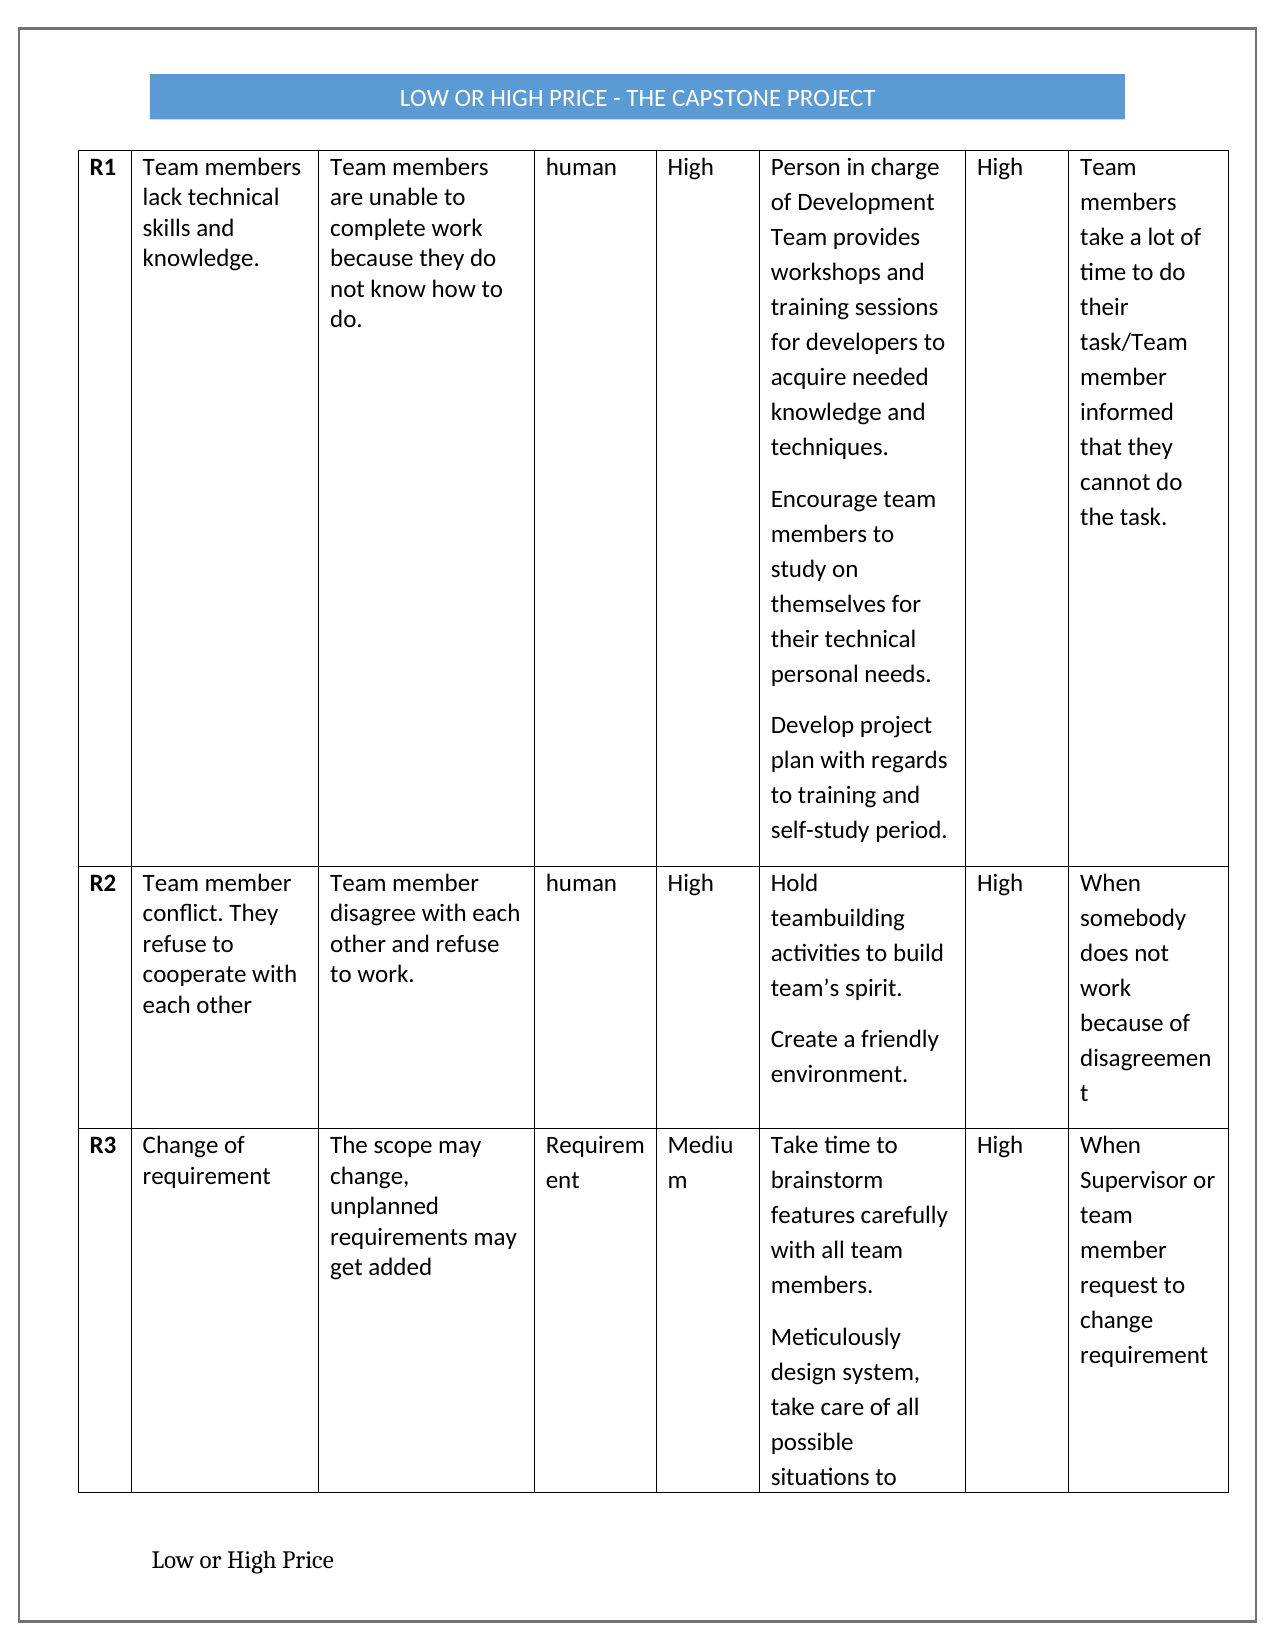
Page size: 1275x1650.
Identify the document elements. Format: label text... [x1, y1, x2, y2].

table_cell Requirement [535, 1129, 656, 1492]
table_cell High [657, 867, 759, 1128]
table_cell R2 [79, 867, 131, 1128]
table_cell High [966, 151, 1068, 866]
table_cell human [535, 151, 656, 866]
table_cell Medium [657, 1129, 759, 1492]
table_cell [1069, 1129, 1228, 1492]
table_cell Person in charge of Development Team provides workshops and training sessions for developers to acquire needed knowledge and techniques. Encourage team members to study on themselves for their technical personal needs. Develop project plan with regards to training and self-study period. [760, 151, 965, 866]
table_cell Team member disagree with each other and refuse to work. [319, 867, 534, 1128]
table_cell Team member conflict. They refuse to cooperate with each other [132, 867, 318, 1128]
table_cell When somebody does not work because of disagreement [1069, 867, 1228, 1128]
table_cell human [535, 867, 656, 1128]
table_cell High [966, 1129, 1068, 1492]
table_cell Hold teambuilding activities to build team’s spirit. Create a friendly environment. [760, 867, 965, 1128]
table_cell Team members are unable to complete work because they do not know how to do. [319, 151, 534, 866]
table_cell R3 [79, 1129, 131, 1492]
table_cell High [966, 867, 1068, 1128]
table_cell R1 [79, 151, 131, 866]
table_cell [319, 1129, 534, 1492]
table_cell Team members lack technical skills and knowledge. [132, 151, 318, 866]
table_cell Team members take a lot of time to do their task/Team member informed that they cannot do the task. [1069, 151, 1228, 866]
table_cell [760, 1129, 965, 1492]
table_cell High [657, 151, 759, 866]
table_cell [132, 1129, 318, 1492]
